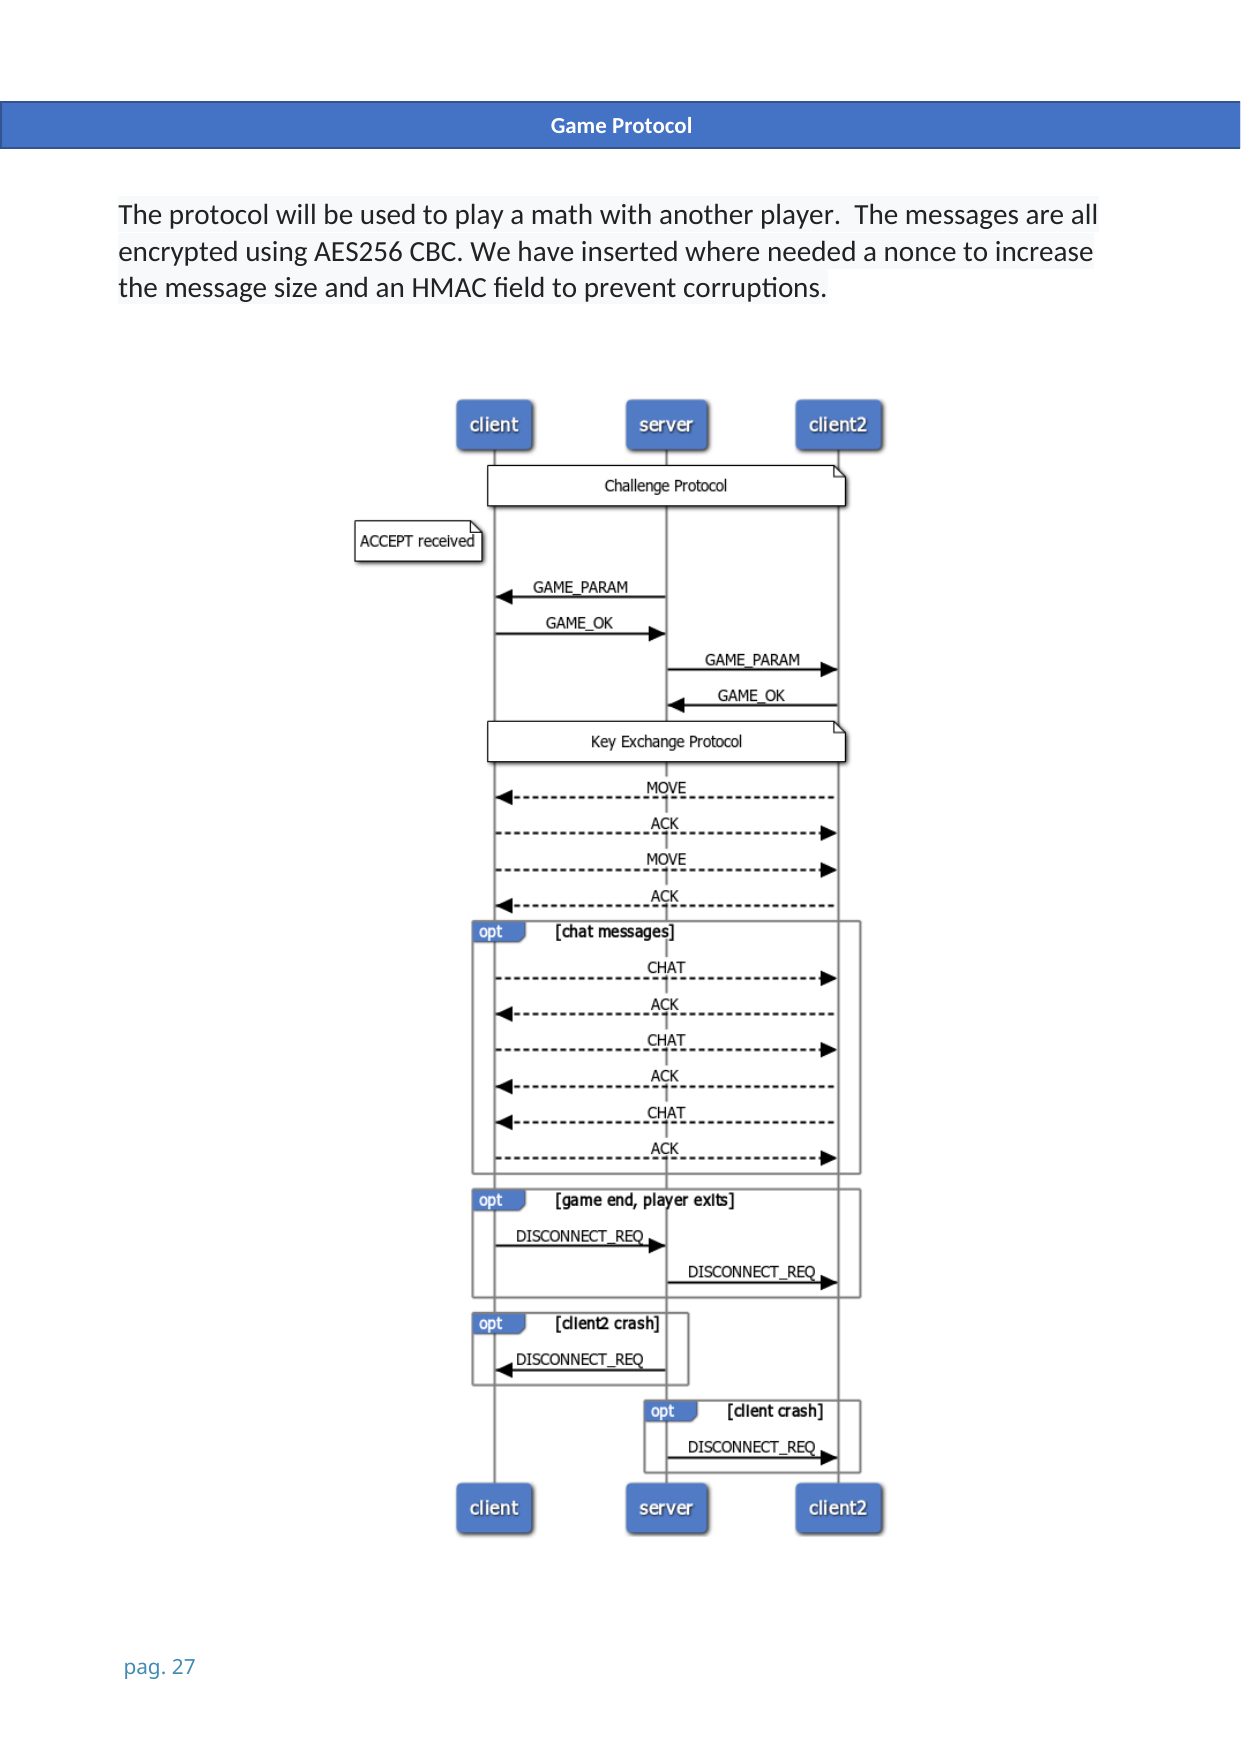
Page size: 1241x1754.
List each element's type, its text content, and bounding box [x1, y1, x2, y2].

text The protocol will be used to play a math with another player. The messages are all encrypted using AES256 CBC. We have inserted where needed a nonce to increase the message size and an HMAC field to prevent corruptions. [118, 192, 1122, 304]
picture [343, 382, 898, 1548]
